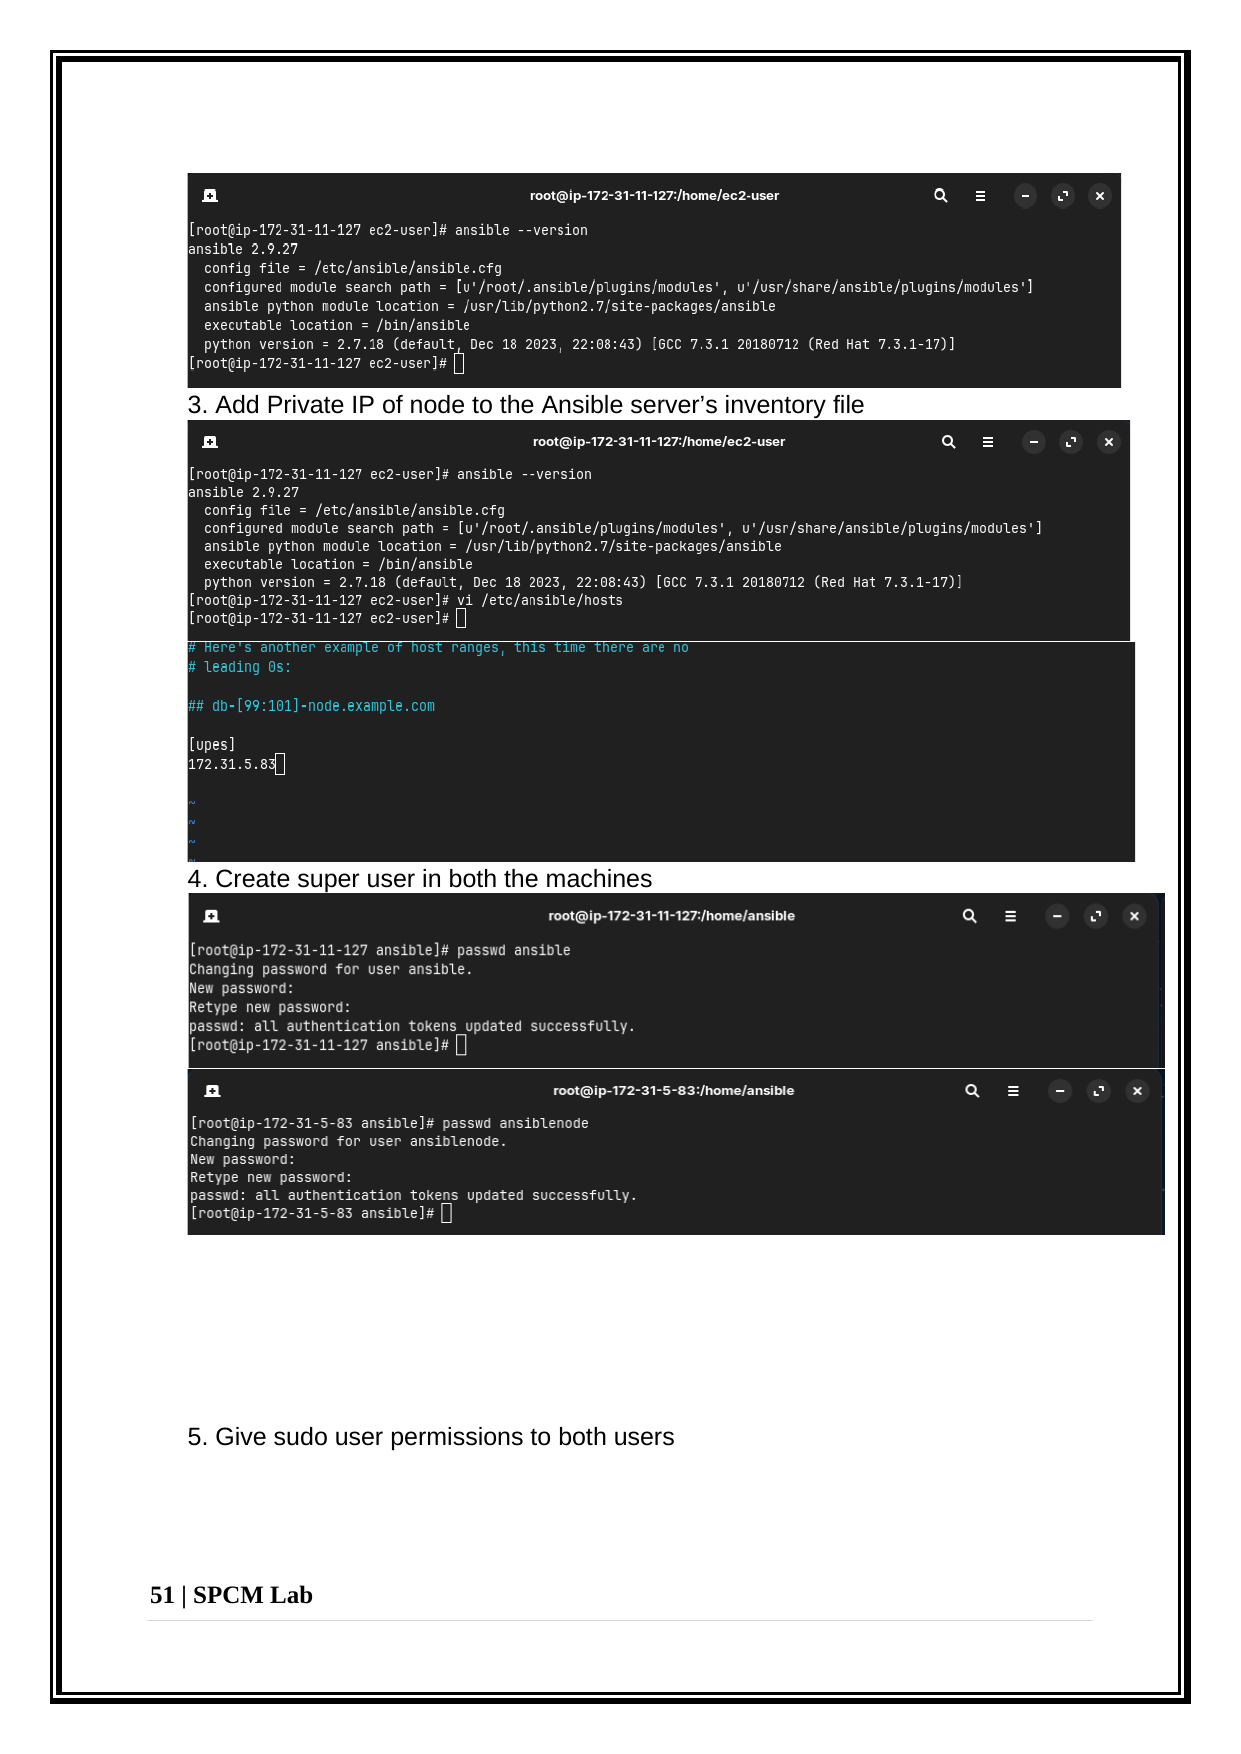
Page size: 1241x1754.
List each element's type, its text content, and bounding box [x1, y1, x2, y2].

picture [187, 1069, 1165, 1235]
picture [187, 173, 1122, 388]
picture [188, 893, 1165, 1068]
picture [187, 420, 1130, 641]
picture [187, 642, 1135, 862]
text 3. Add Private IP of node to the Ansible server’s inventory file [187, 390, 1100, 418]
text 5. Give sudo user permissions to both users [187, 1422, 1100, 1451]
